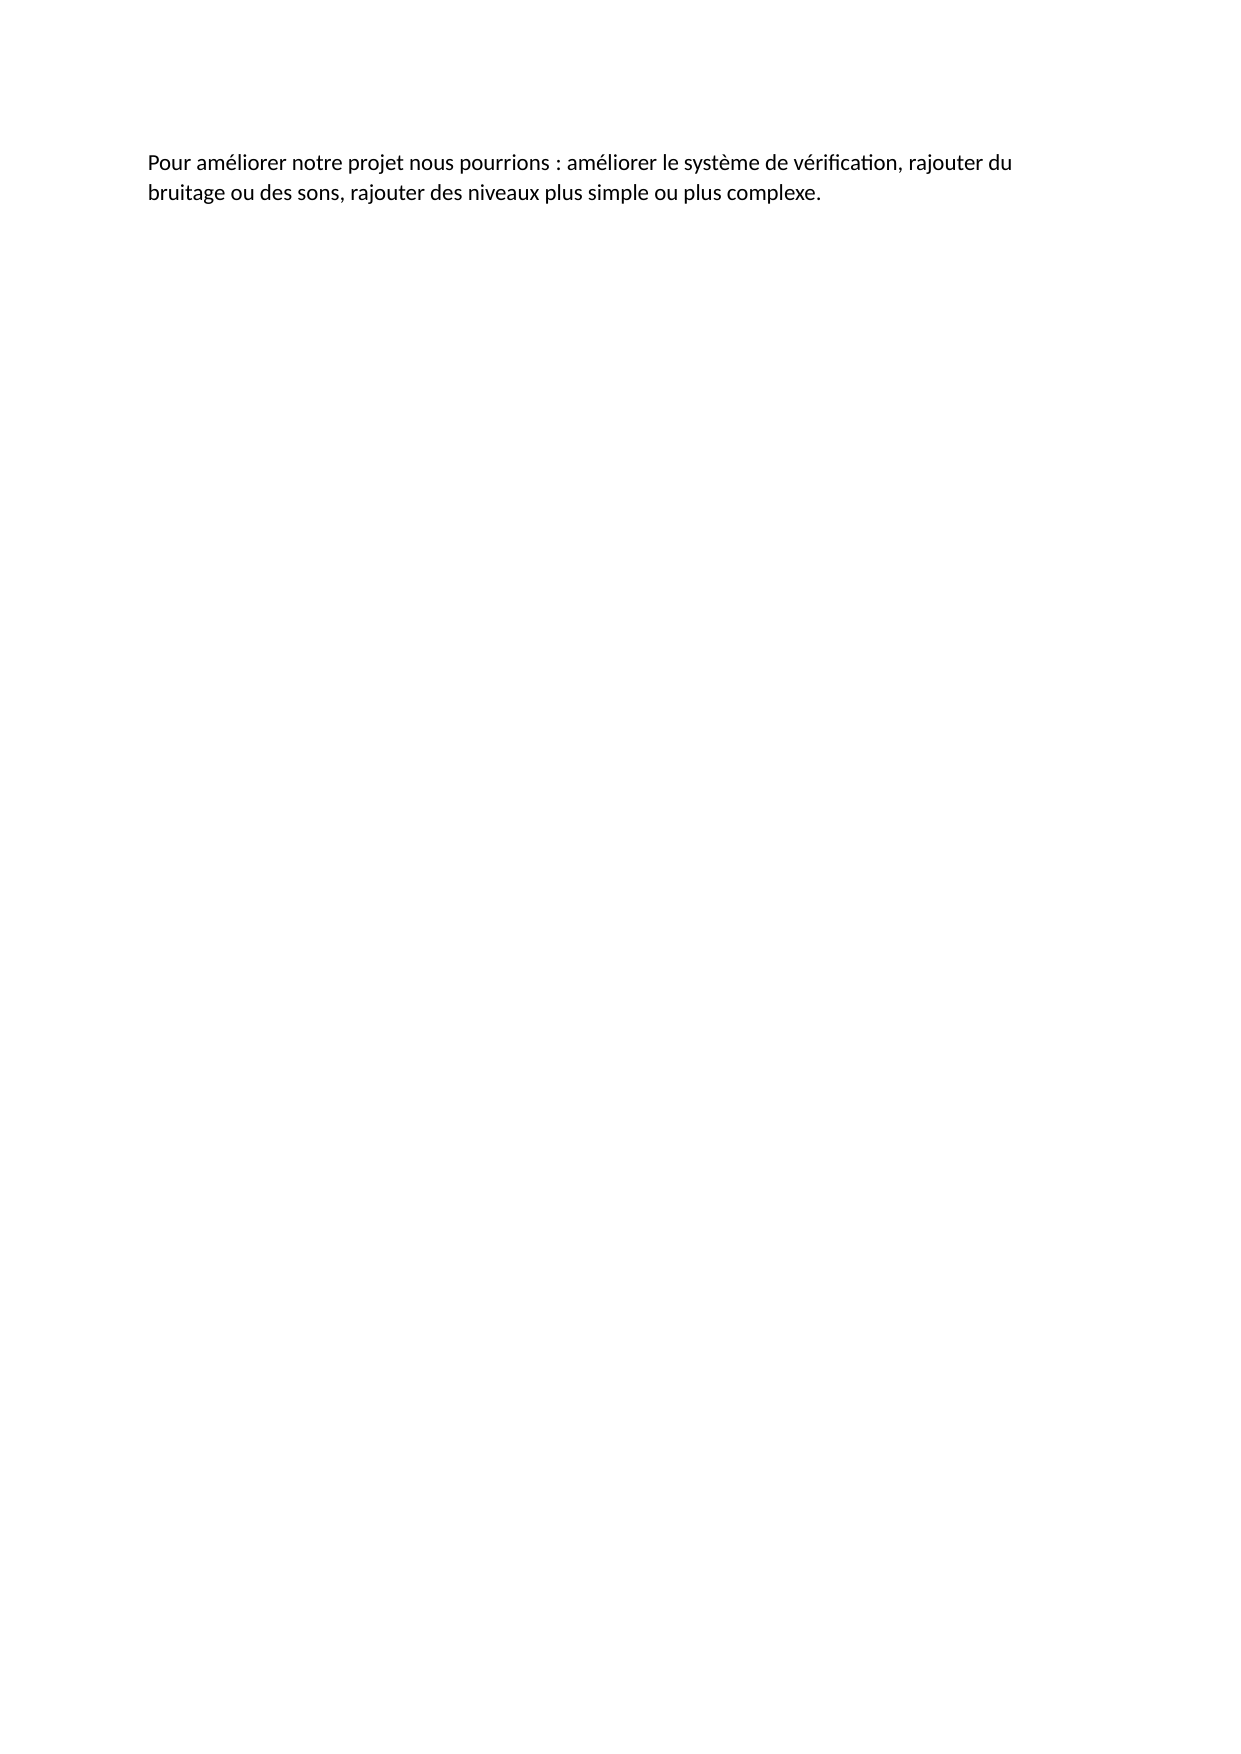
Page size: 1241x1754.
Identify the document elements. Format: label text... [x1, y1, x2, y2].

text Pour améliorer notre projet nous pourrions : améliorer le système de vérification, rajouter du bruitage ou des sons, rajouter des niveaux plus simple ou plus complexe. [148, 148, 1093, 206]
